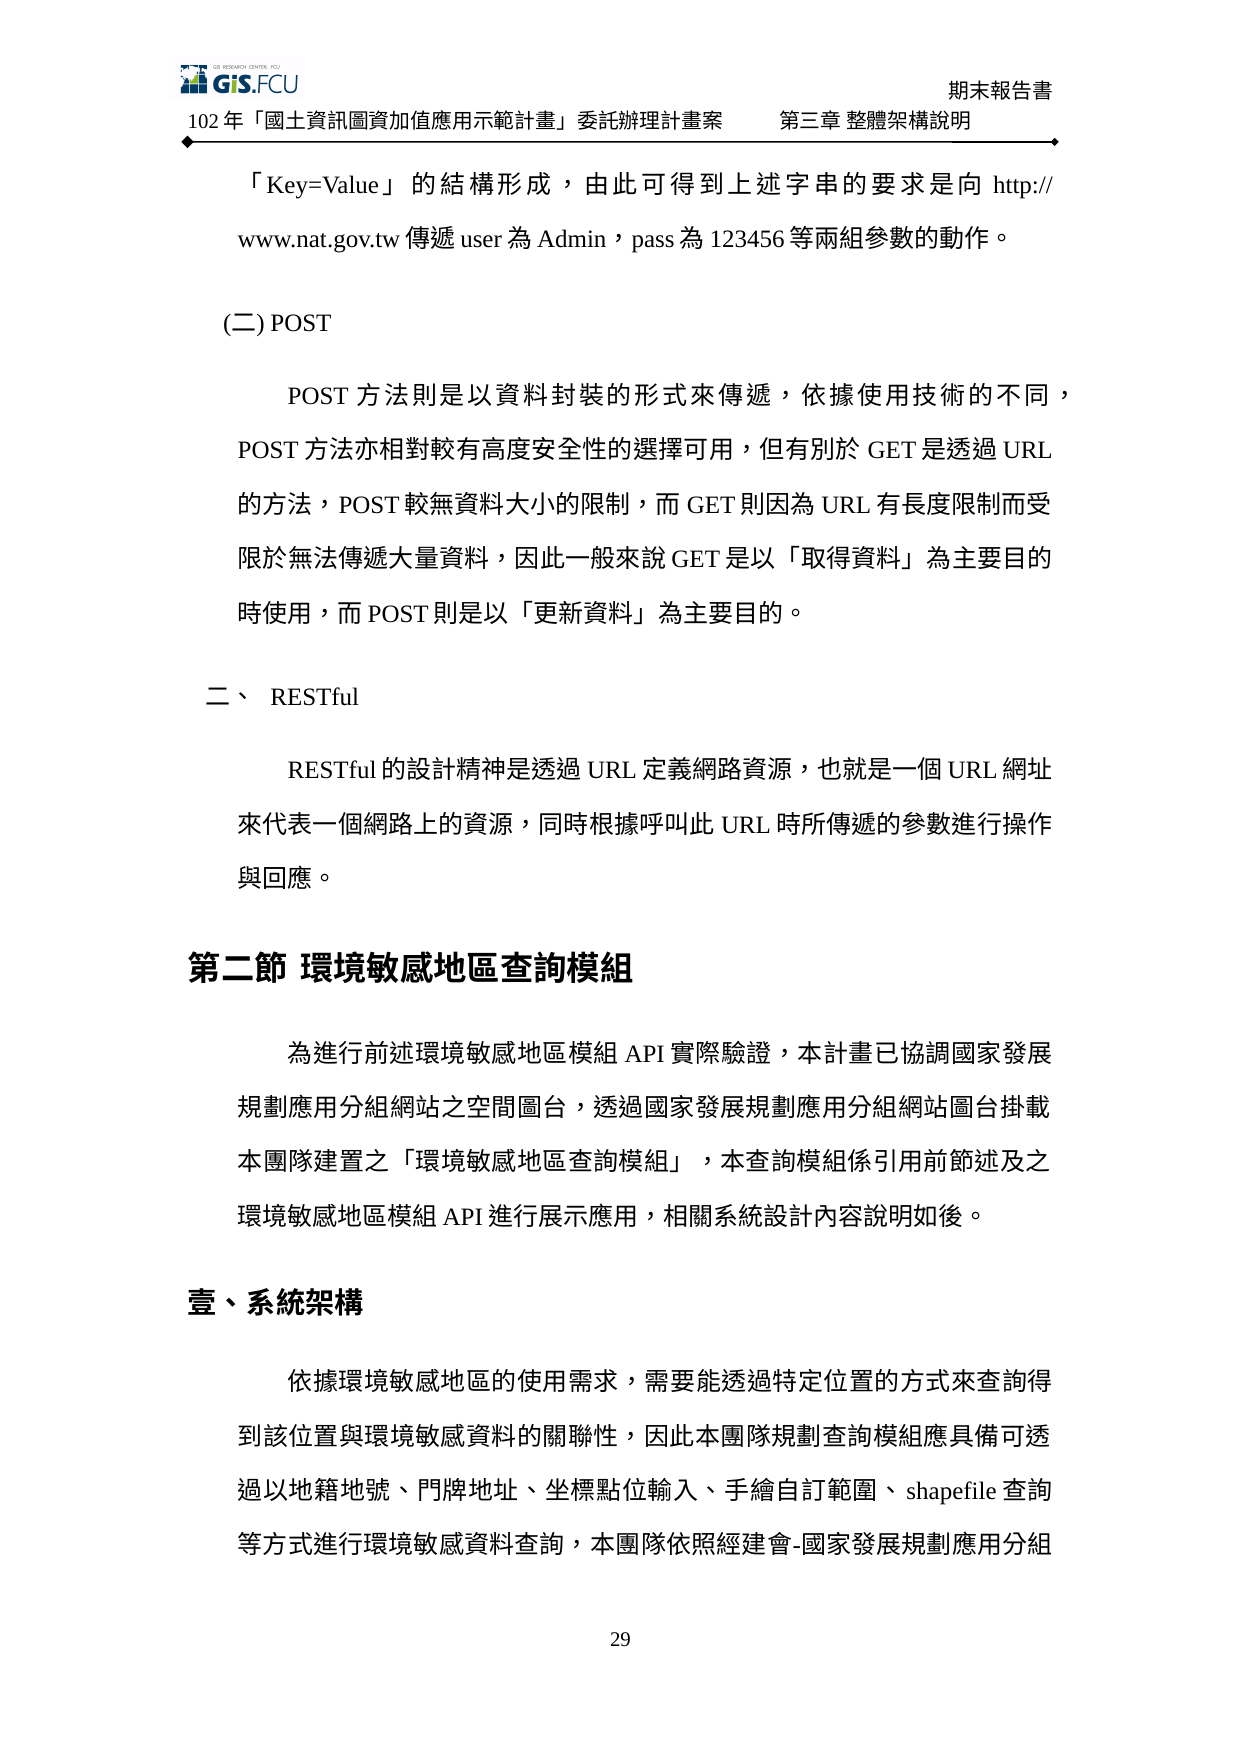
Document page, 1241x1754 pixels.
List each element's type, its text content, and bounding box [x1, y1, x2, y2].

subtitle RESTful [205, 677, 1053, 713]
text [237, 1362, 1053, 1561]
text RESTful的設計精神是透過URL定義網路資源，也就是一個URL網址來代表一個網路上的資源，同時根據呼叫此URL時所傳遞的參數進行操作與回應。 [237, 750, 1053, 895]
subtitle 系統架構 [187, 1280, 1053, 1322]
text 為進行前述環境敏感地區模組API實際驗證，本計畫已協調國家發展規劃應用分組網站之空間圖台，透過國家發展規劃應用分組網站圖台掛載本團隊建置之「環境敏感地區查詢模組」，本查詢模組係引用前節述及之環境敏感地區模組API進行展示應用，相關系統設計內容說明如後。 [237, 1033, 1053, 1232]
subtitle POST [223, 302, 1053, 339]
text POST方法則是以資料封裝的形式來傳遞，依據使用技術的不同，POST方法亦相對較有高度安全性的選擇可用，但有別於GET是透過URL的方法，POST較無資料大小的限制，而GET則因為URL有長度限制而受限於無法傳遞大量資料，因此一般來說GET是以「取得資料」為主要目的時使用，而POST則是以「更新資料」為主要目的。 [237, 376, 1053, 629]
subtitle 環境敏感地區查詢模組 [187, 942, 1053, 990]
picture [167, 57, 304, 100]
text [237, 164, 1053, 255]
